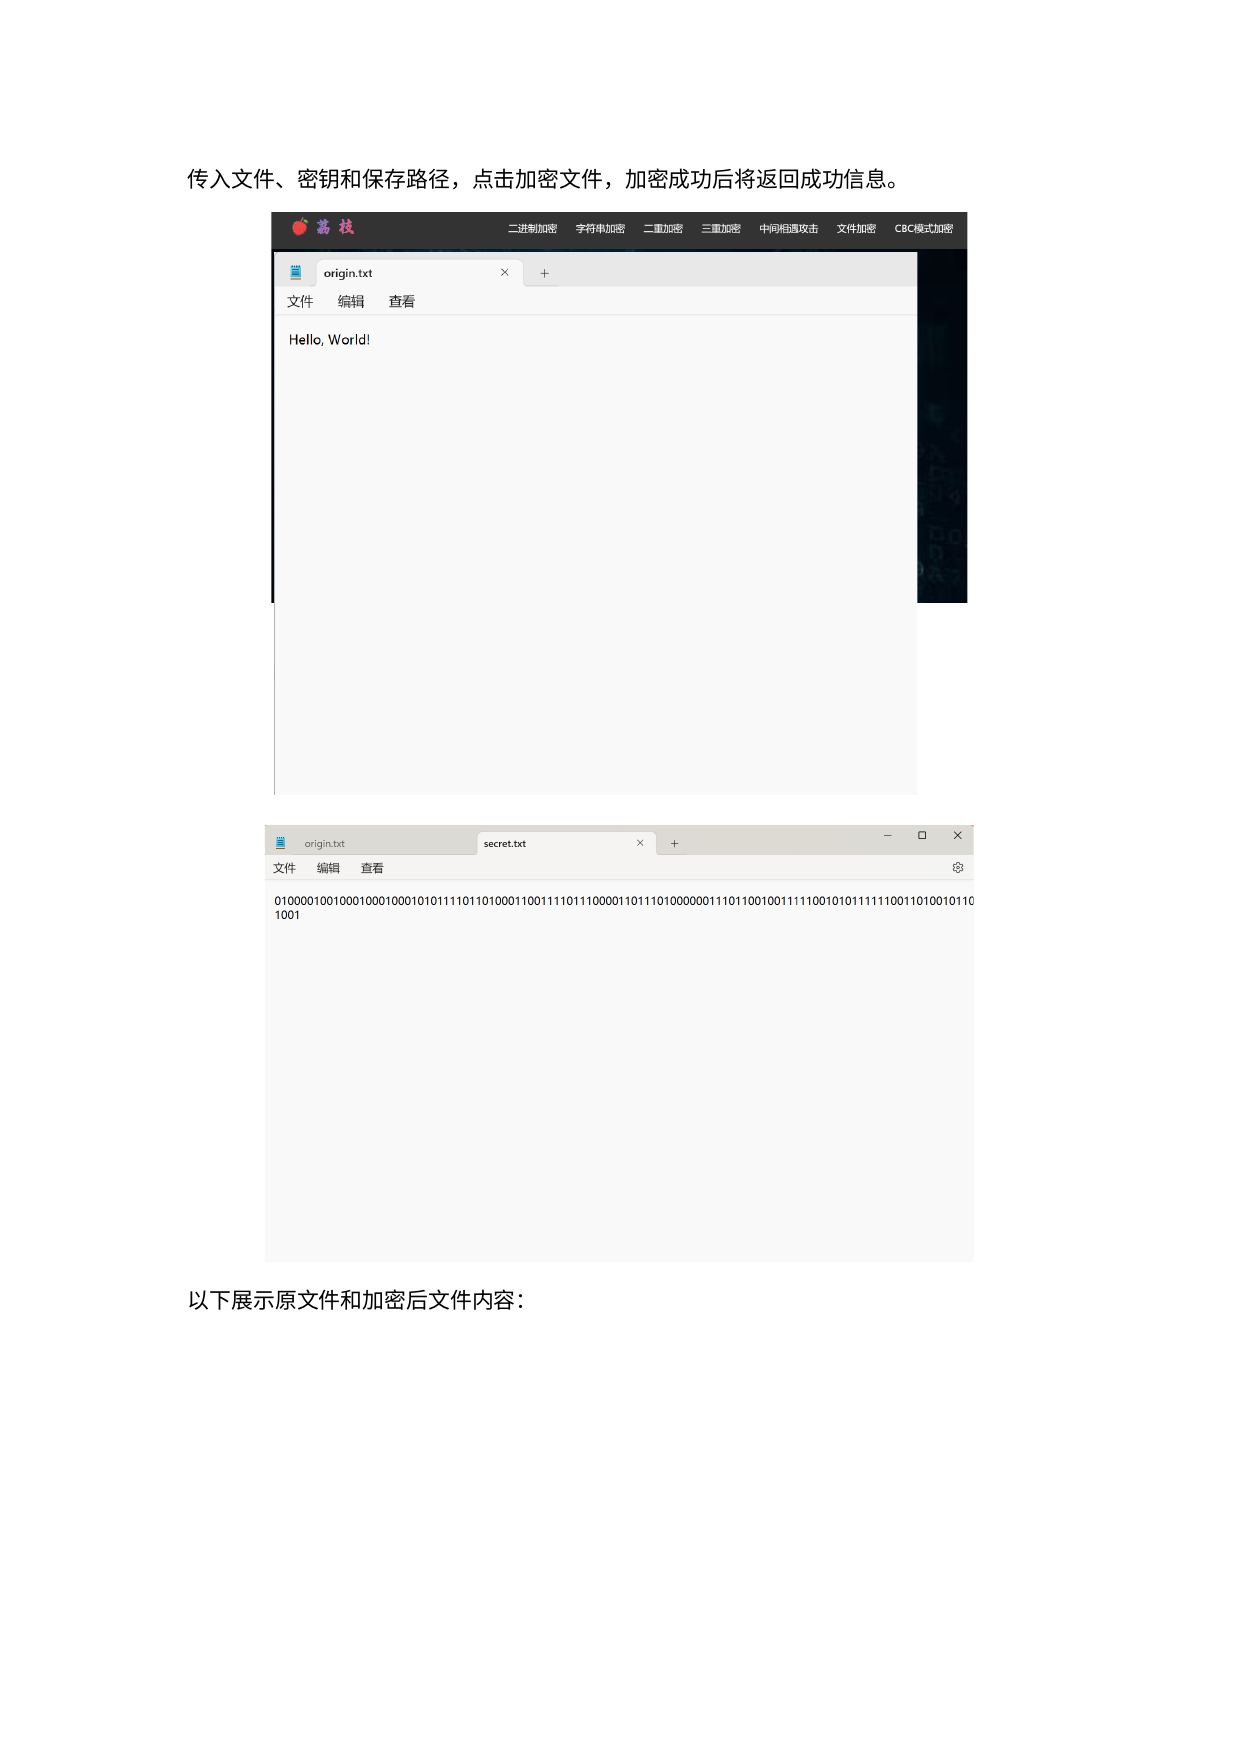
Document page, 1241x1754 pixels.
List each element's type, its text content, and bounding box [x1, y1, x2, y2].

picture [264, 825, 974, 1262]
text 传入文件、密钥和保存路径，点击加密文件，加密成功后将返回成功信息。 [187, 162, 1053, 194]
picture [271, 212, 968, 795]
